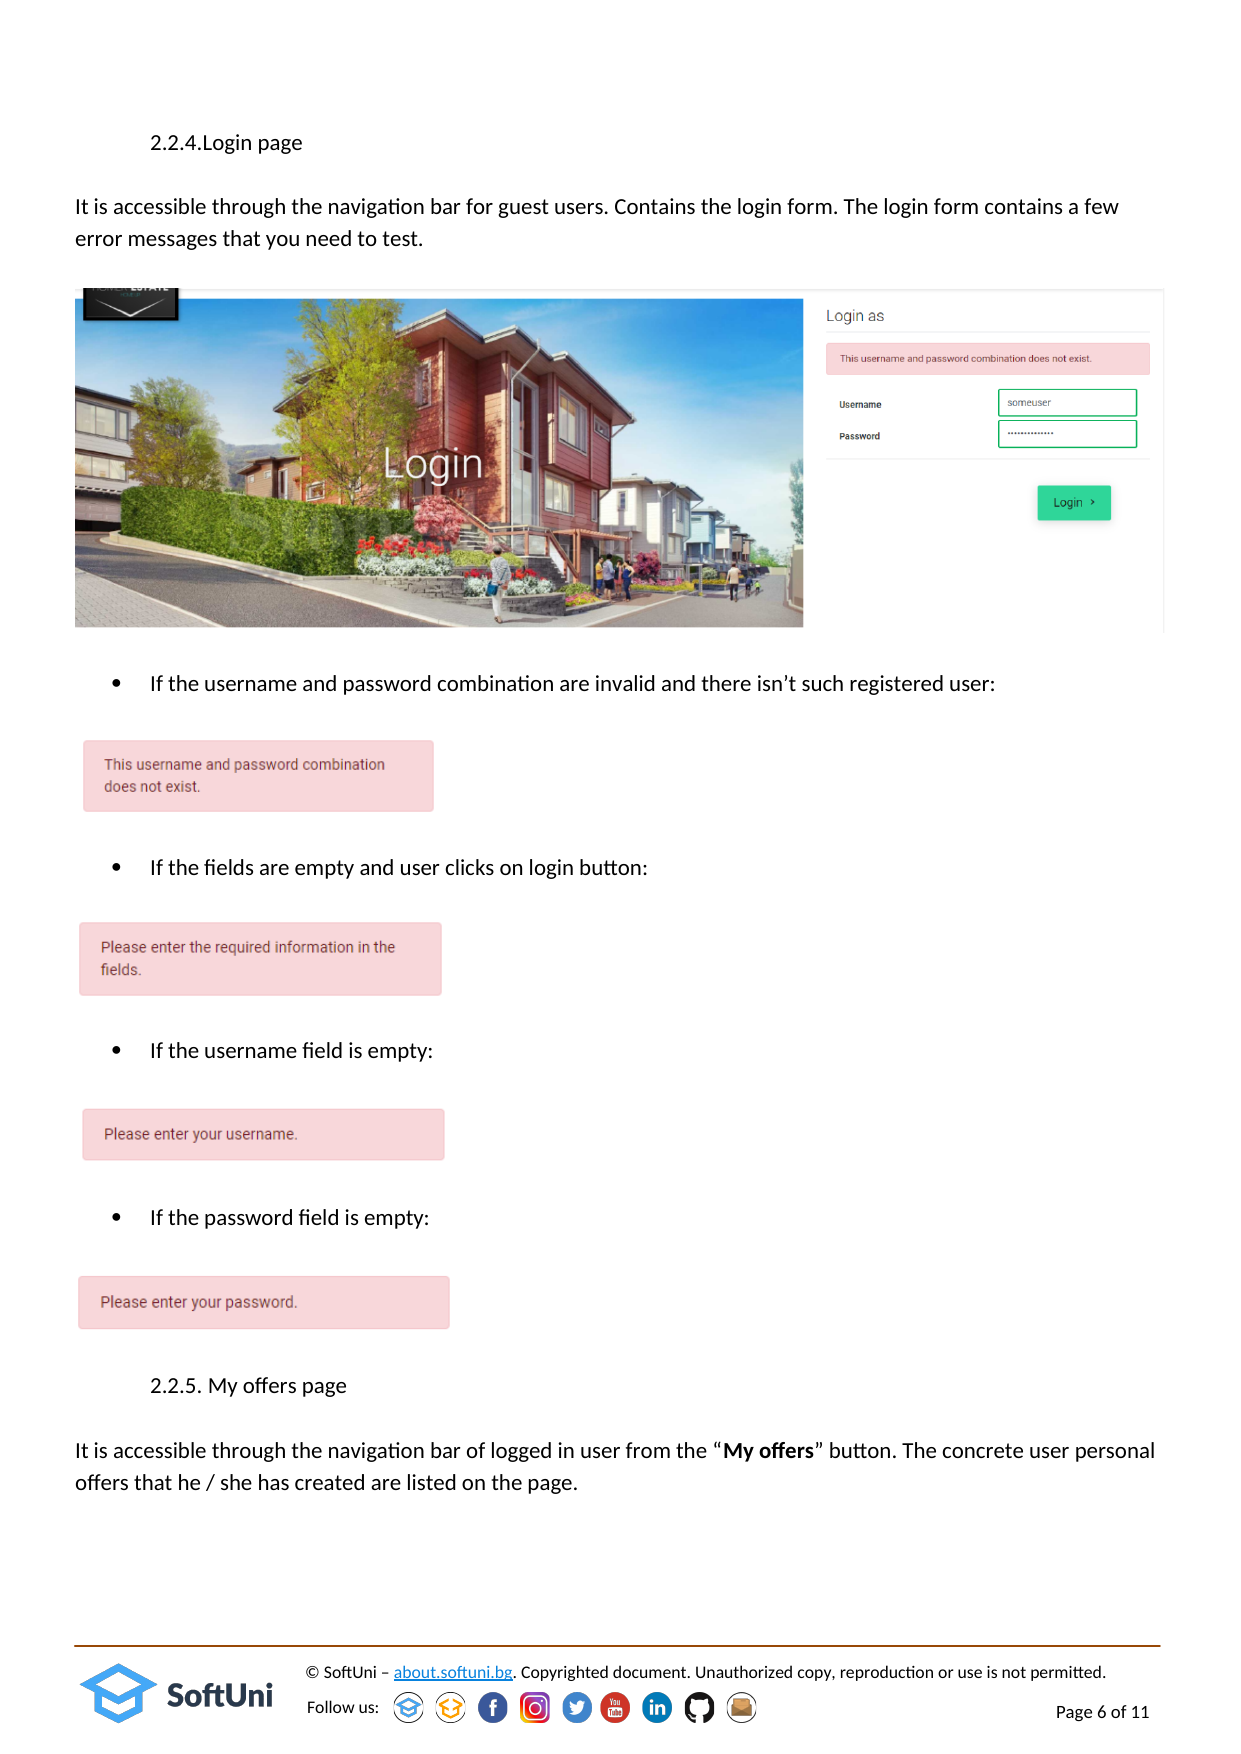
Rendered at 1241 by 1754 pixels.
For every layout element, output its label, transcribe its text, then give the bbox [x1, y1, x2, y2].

picture [642, 1692, 651, 1701]
picture [642, 1714, 651, 1723]
picture [75, 288, 1165, 633]
list If the username field is empty: [112, 1036, 1165, 1064]
picture [393, 1692, 424, 1723]
picture [75, 1100, 451, 1167]
picture [520, 1692, 550, 1723]
picture [600, 1692, 630, 1723]
list Login page [150, 128, 1165, 156]
picture [73, 1658, 279, 1729]
list If the fields are empty and user clicks on login button: [112, 853, 1165, 881]
list If the password field is empty: [112, 1203, 1165, 1231]
picture [75, 917, 446, 1000]
list If the username and password combination are invalid and there isn’t such registered user: [112, 669, 1165, 697]
picture [726, 1692, 757, 1723]
picture [478, 1692, 508, 1723]
picture [663, 1692, 672, 1701]
text It is accessible through the navigation bar for guest users. Contains the login form. The login form contains a few error messages that you need to test. [75, 192, 1165, 252]
picture [663, 1714, 672, 1723]
text It is accessible through the navigation bar of logged in user from the “My offers” button. The concrete user personal offers that he / she has created are listed on the page. [75, 1436, 1165, 1496]
picture [435, 1692, 466, 1723]
picture [75, 1267, 453, 1336]
picture [75, 733, 442, 817]
picture [684, 1692, 715, 1723]
picture [562, 1692, 592, 1723]
list My offers page [150, 1372, 1165, 1400]
picture [656, 1705, 665, 1714]
